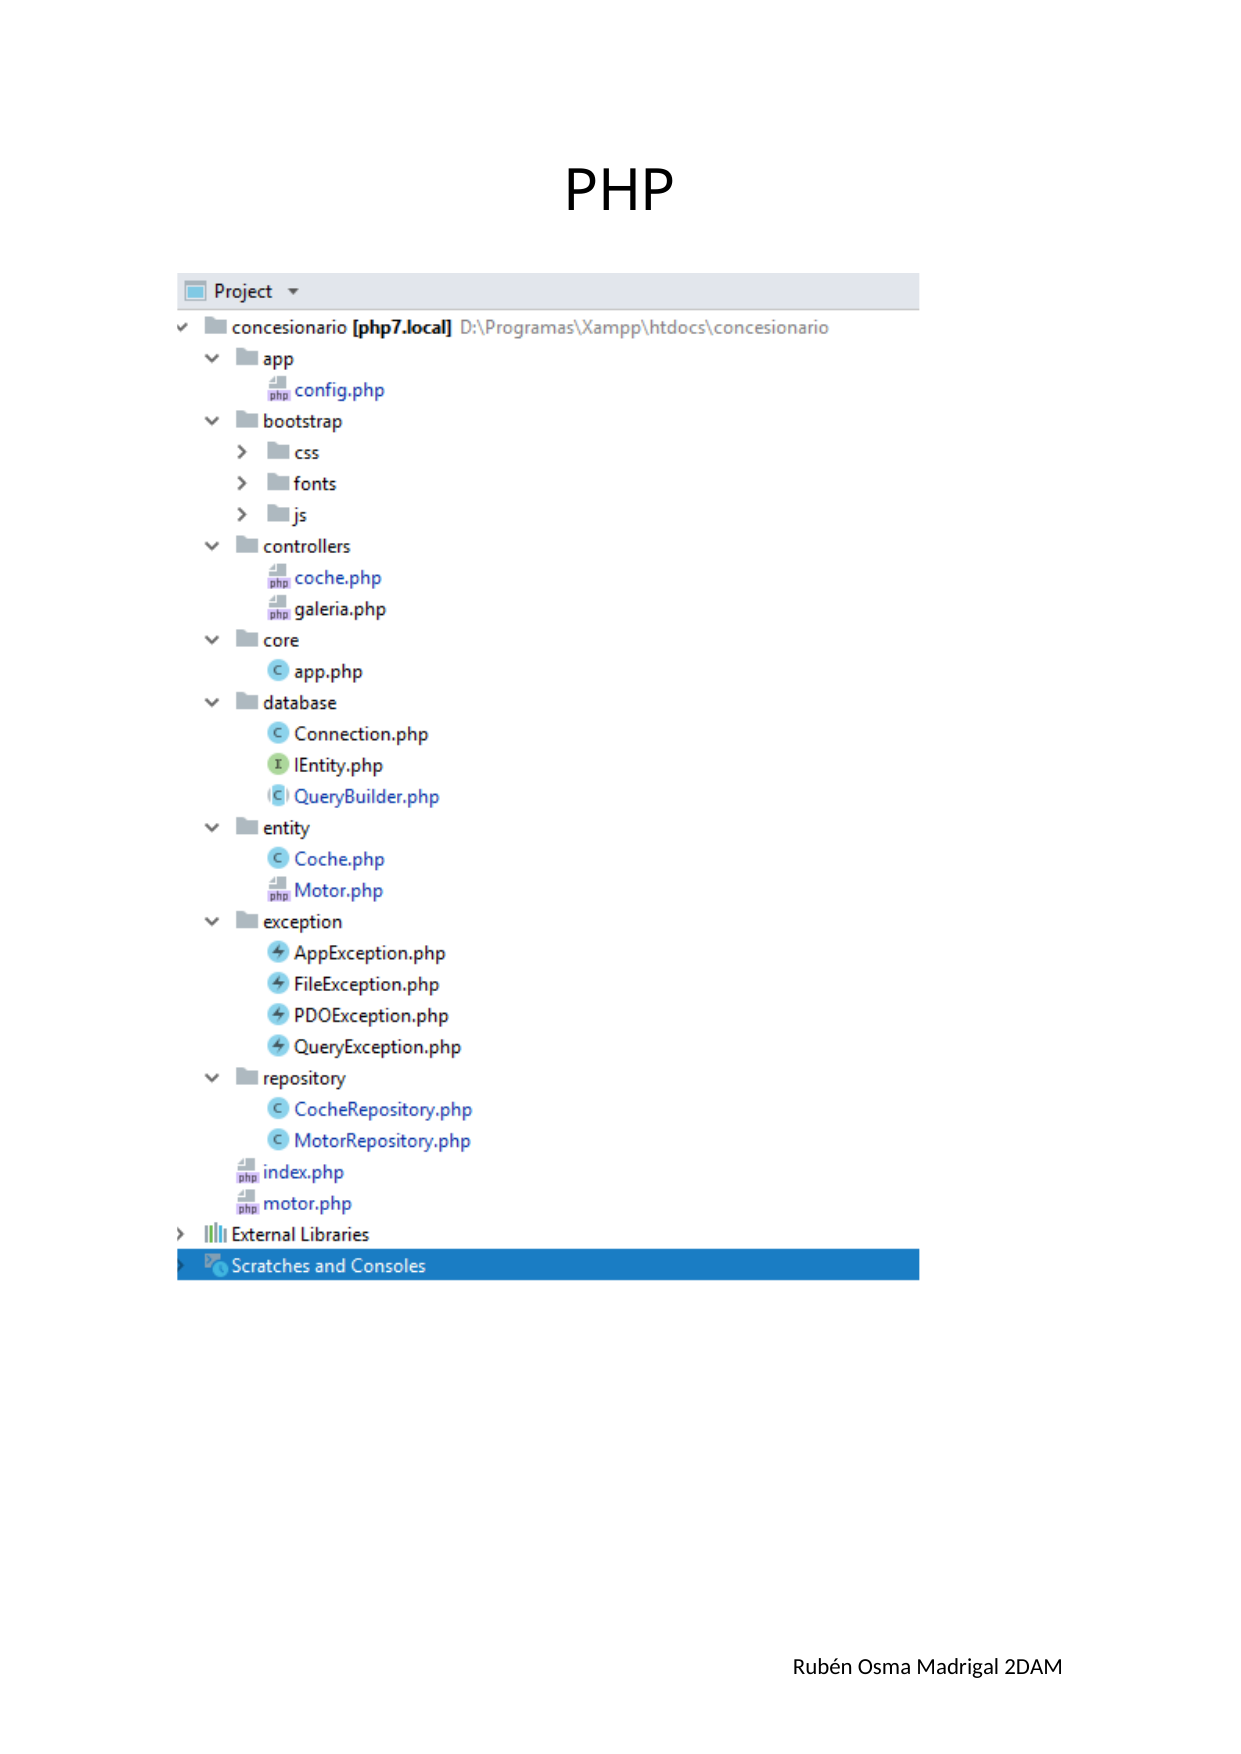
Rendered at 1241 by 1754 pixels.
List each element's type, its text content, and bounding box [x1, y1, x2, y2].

title PHP [177, 148, 1063, 227]
picture [177, 273, 920, 1368]
